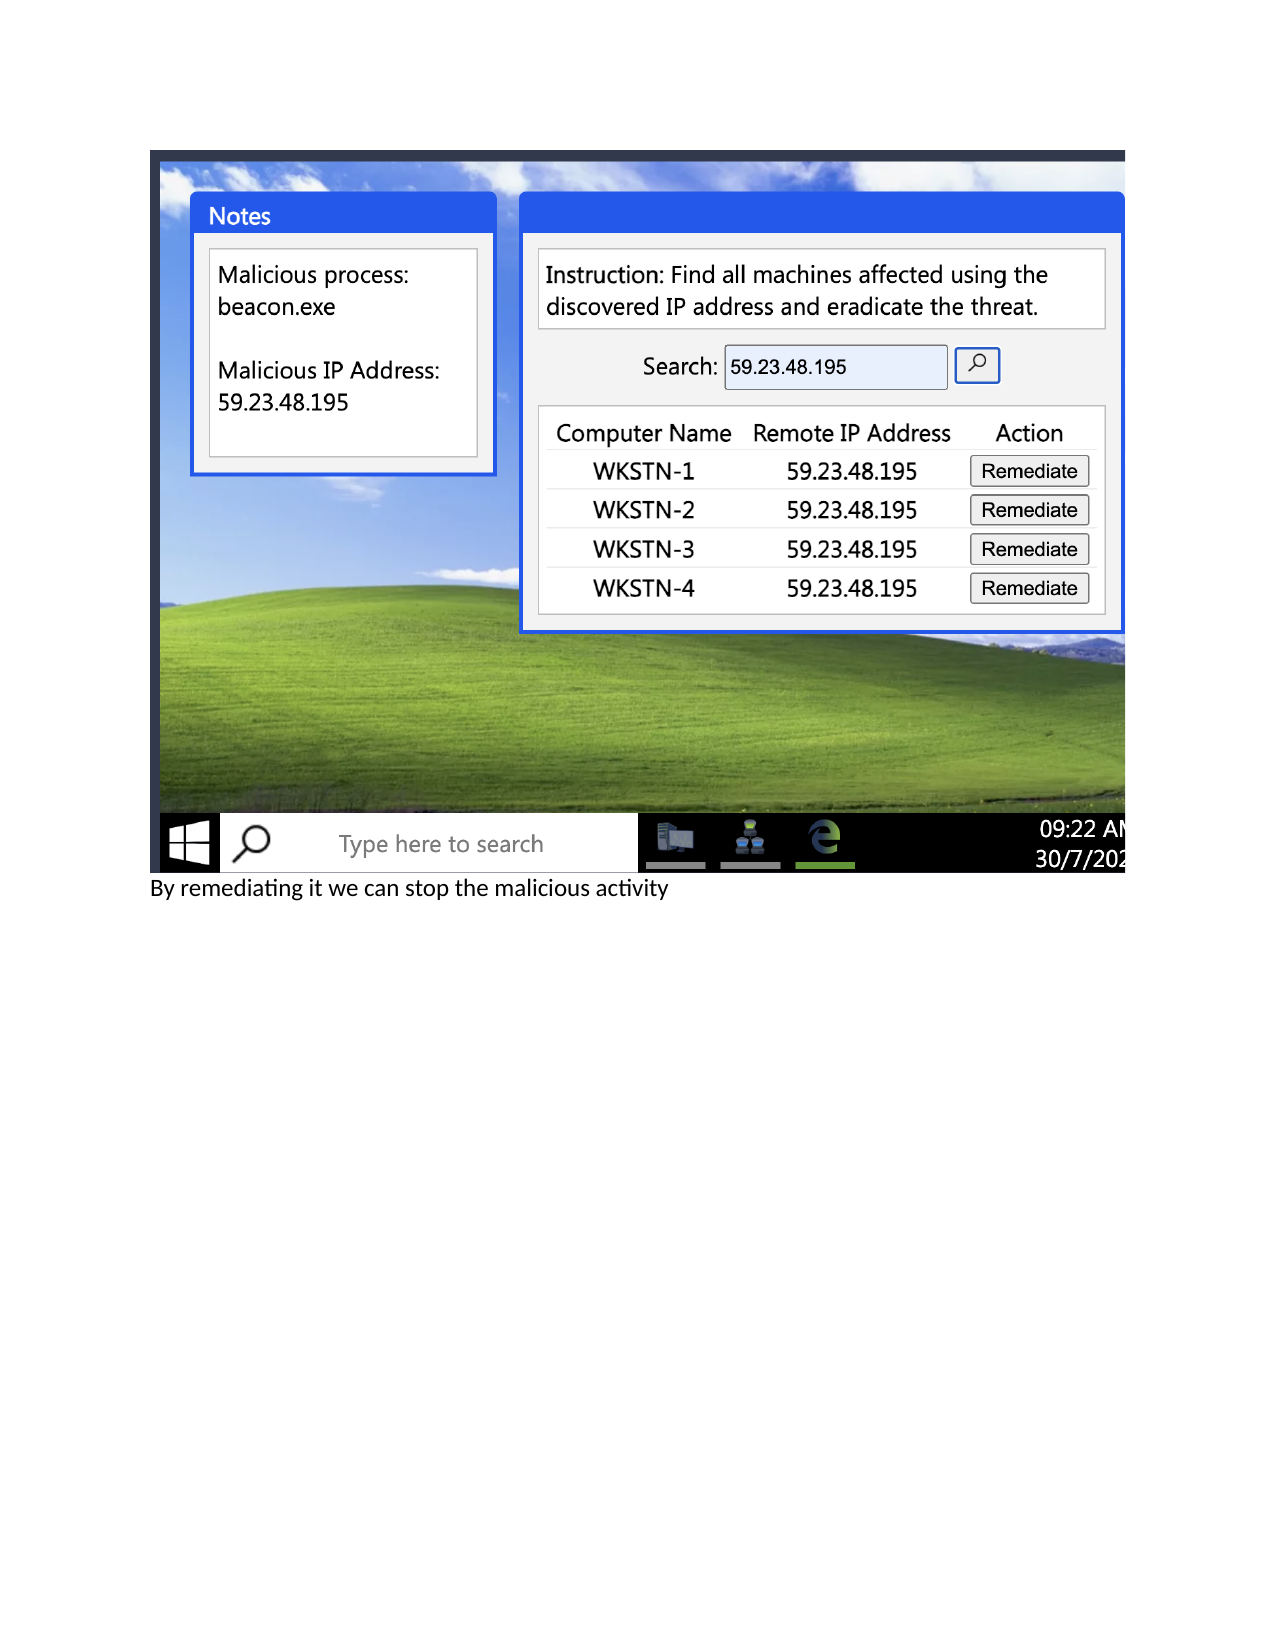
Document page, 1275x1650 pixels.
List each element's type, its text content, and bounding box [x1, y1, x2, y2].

picture [150, 150, 1125, 873]
text By remediating it we can stop the malicious activity [150, 873, 1125, 903]
